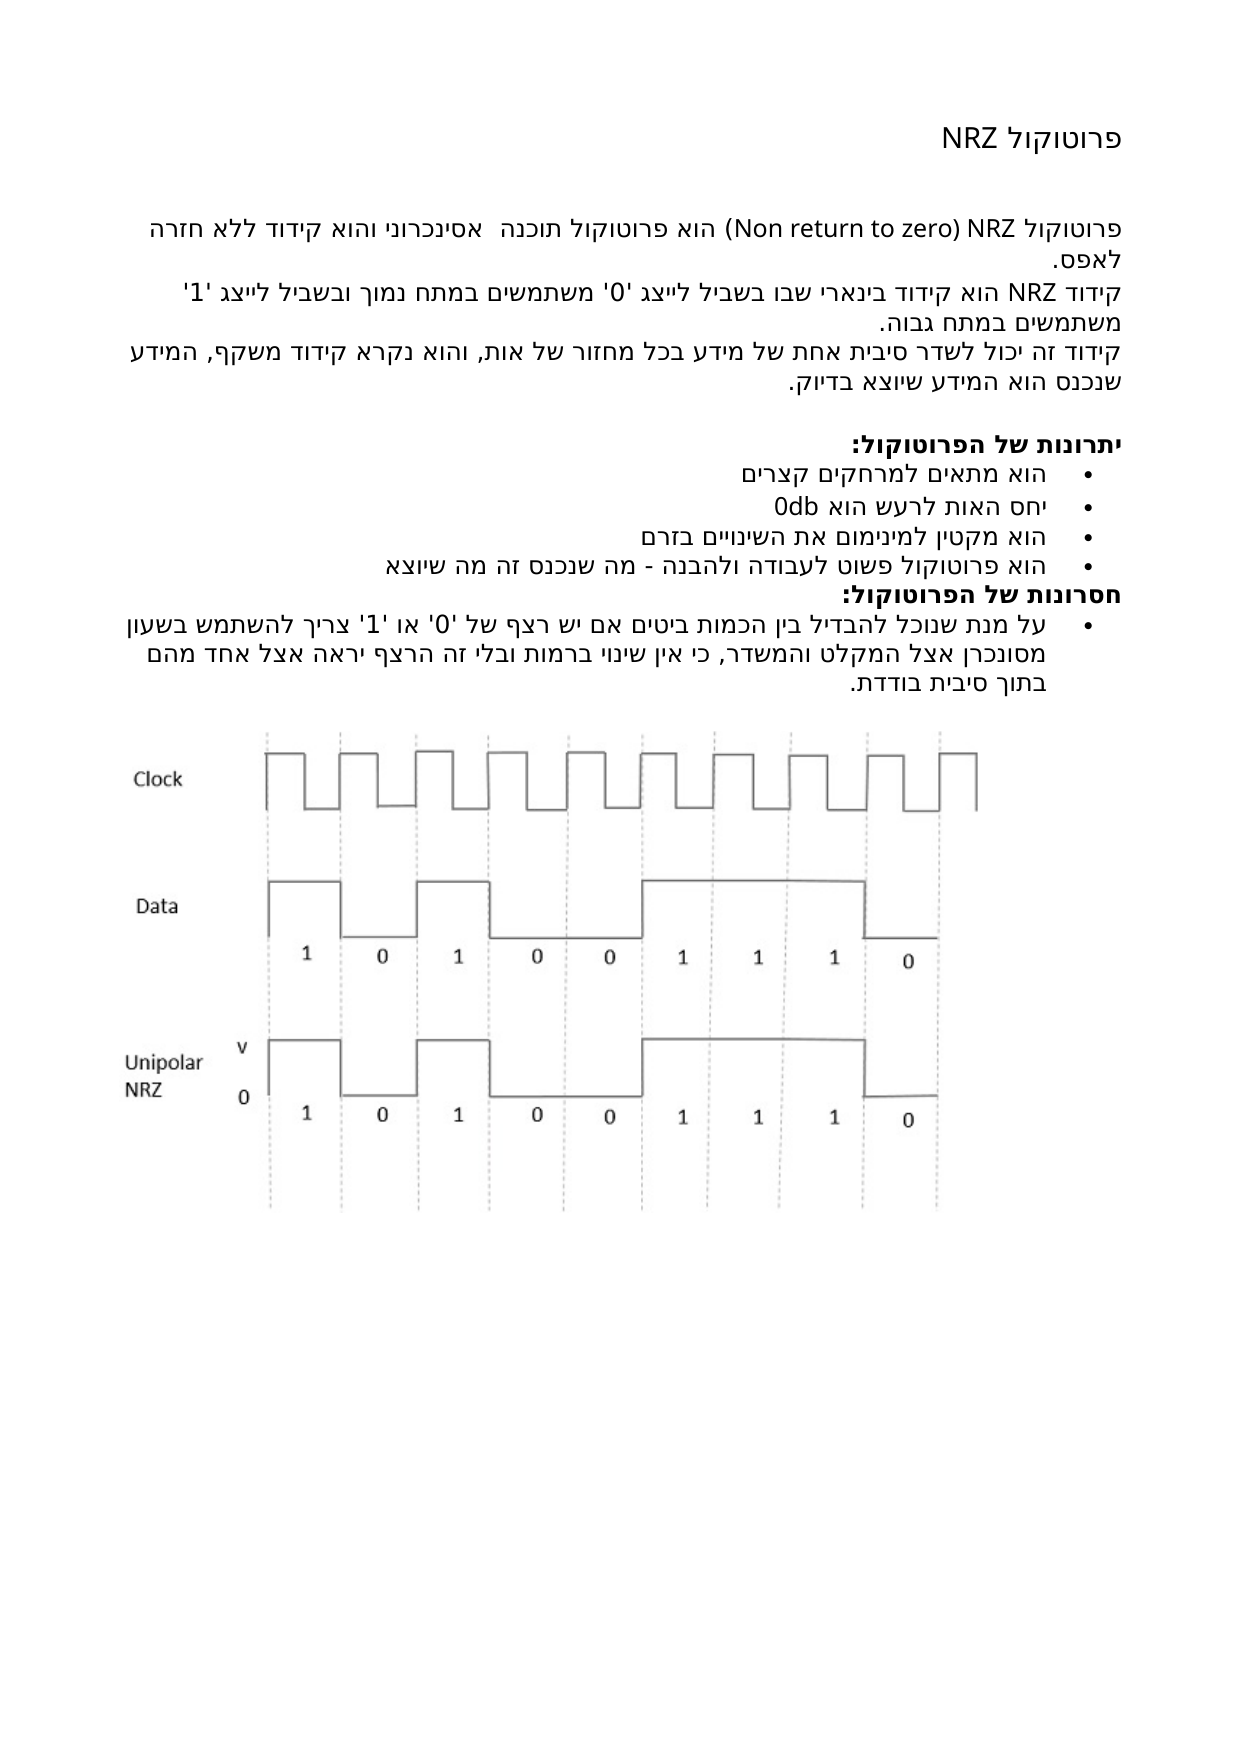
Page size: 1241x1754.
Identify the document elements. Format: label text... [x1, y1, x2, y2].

list הוא פרוטוקול פשוט לעבודה ולהבנה - מה שנכנס זה מה שיוצא [118, 551, 1084, 581]
subtitle פרוטוקול NRZ [118, 117, 1122, 157]
text קידוד NRZ הוא קידוד בינארי שבו בשביל לייצג '0' משתמשים במתח נמוך ובשביל לייצג '1' משתמשים במתח גבוה. [118, 274, 1122, 337]
text פרוטוקול Non return to zero) NRZ) הוא פרוטוקול תוכנה אסינכרוני והוא קידוד ללא חזרה לאפס. [118, 211, 1122, 274]
text חסרונות של הפרוטוקול: [118, 581, 1122, 610]
text יתרונות של הפרוטוקול: [118, 430, 1122, 459]
list הוא מתאים למרחקים קצרים [118, 459, 1084, 488]
list על מנת שנוכל להבדיל בין הכמות ביטים אם יש רצף של '0' או '1' צריך להשתמש בשעון מסונכרן אצל המקלט והמשדר, כי אין שינוי ברמות ובלי זה הרצף יראה אצל אחד מהם בתוך סיבית בודדת. [118, 610, 1084, 697]
list יחס האות לרעש הוא 0db [118, 488, 1084, 522]
list הוא מקטין למינימום את השינויים בזרם [118, 522, 1084, 551]
text קידוד זה יכול לשדר סיבית אחת של מידע בכל מחזור של אות, והוא נקרא קידוד משקף, המידע שנכנס הוא המידע שיוצא בדיוק. [118, 337, 1122, 396]
picture [118, 731, 988, 1213]
